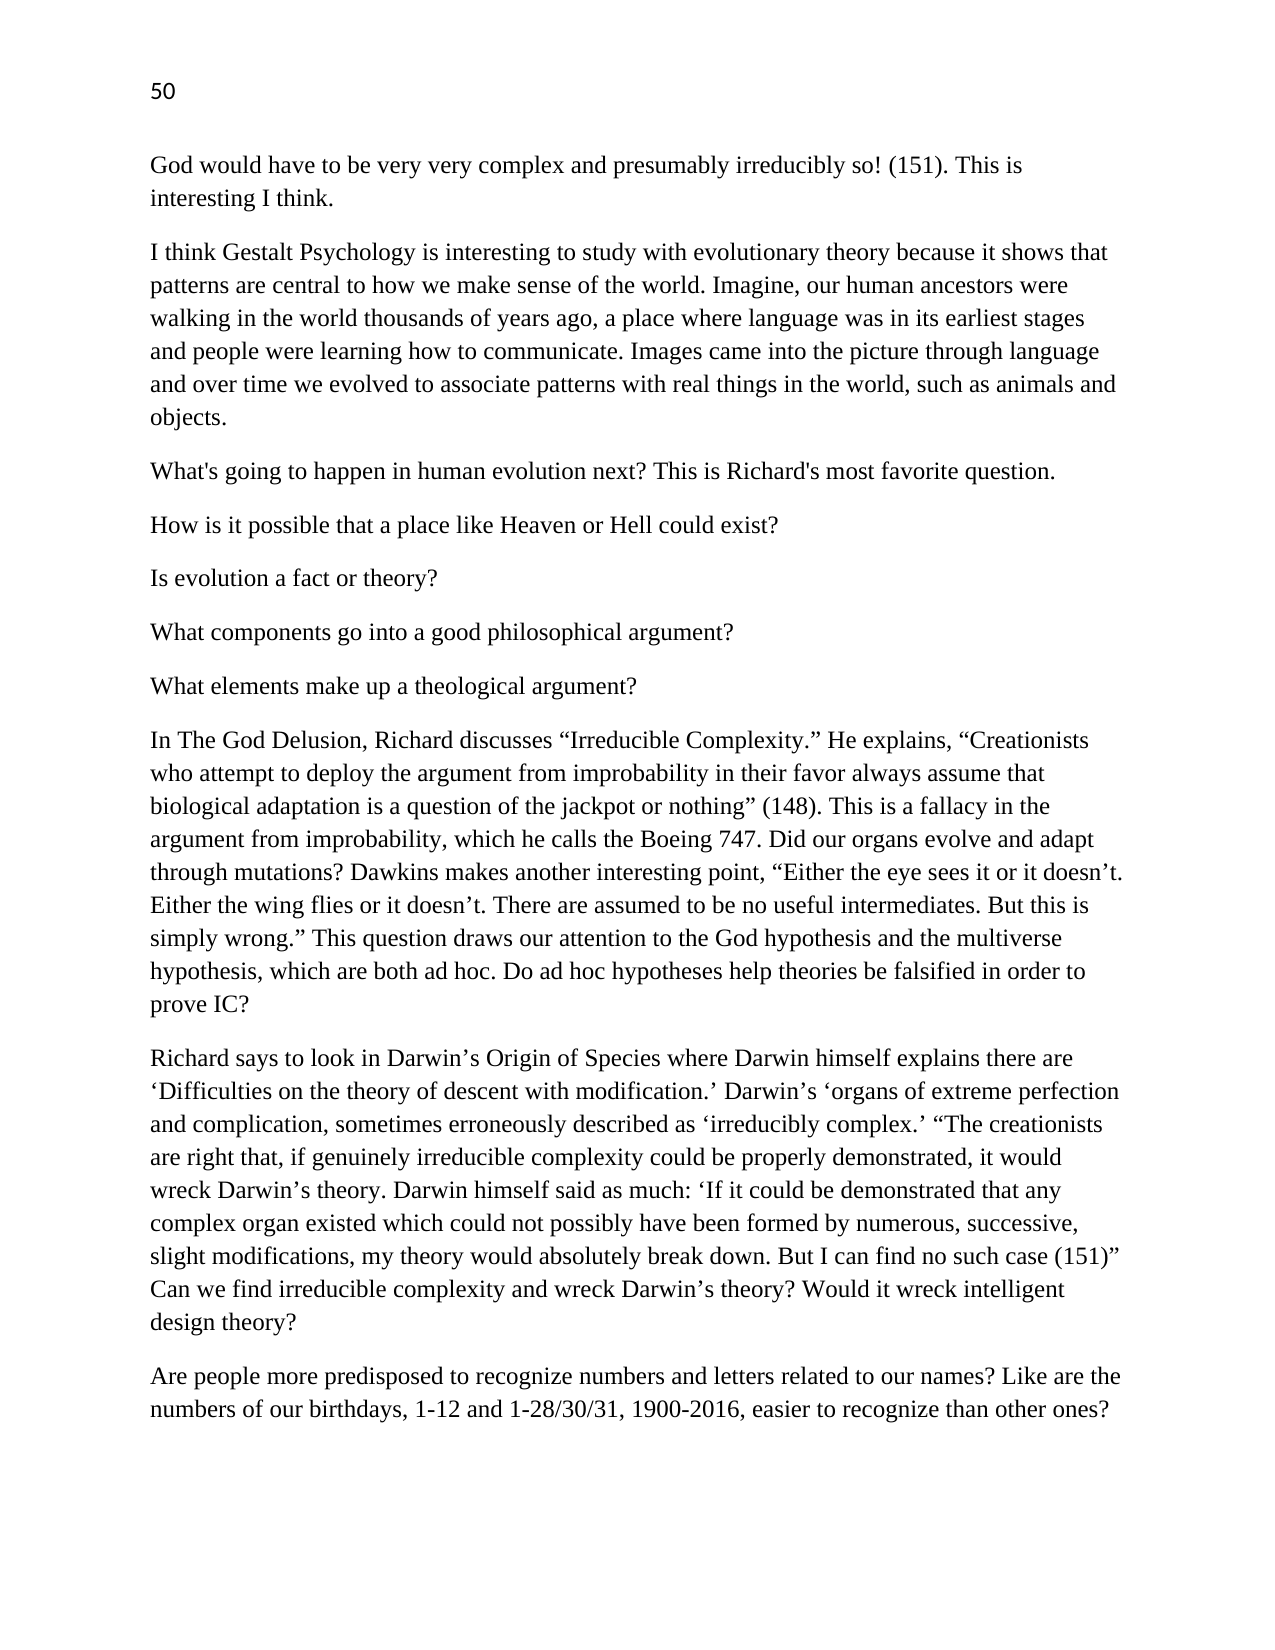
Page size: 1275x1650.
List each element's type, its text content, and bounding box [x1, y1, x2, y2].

text How is it possible that a place like Heaven or Hell could exist? [150, 510, 1125, 538]
text What's going to happen in human evolution next? This is Richard's most favorite question. [150, 456, 1125, 484]
text What components go into a good philosophical argument? [150, 617, 1125, 646]
text In The God Delusion, Richard discusses “Irreducible Complexity.” He explains, “Creationists who attempt to deploy the argument from improbability in their favor always assume that biological adaptation is a question of the jackpot or nothing” (148). This is a fallacy in the argument from improbability, which he calls the Boeing 747. Did our organs evolve and adapt through mutations? Dawkins makes another interesting point, “Either the eye sees it or it doesn’t. Either the wing flies or it doesn’t. There are assumed to be no useful intermediates. But this is simply wrong.” This question draws our attention to the God hypothesis and the multiverse hypothesis, which are both ad hoc. Do ad hoc hypotheses help theories be falsified in order to prove IC? [150, 725, 1125, 1018]
text Are people more predisposed to recognize numbers and letters related to our names? Like are the numbers of our birthdays, 1-12 and 1-28/30/31, 1900-2016, easier to recognize than other ones? [150, 1361, 1125, 1423]
text What elements make up a theological argument? [150, 671, 1125, 700]
text Is evolution a fact or theory? [150, 563, 1125, 592]
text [150, 150, 1125, 212]
text I think Gestalt Psychology is interesting to study with evolutionary theory because it shows that patterns are central to how we make sense of the world. Imagine, our human ancestors were walking in the world thousands of years ago, a place where language was in its earliest stages and people were learning how to communicate. Images came into the picture through language and over time we evolved to associate patterns with real things in the world, such as animals and objects. [150, 237, 1125, 431]
text Richard says to look in Darwin’s Origin of Species where Darwin himself explains there are ‘Difficulties on the theory of descent with modification.’ Darwin’s ‘organs of extreme perfection and complication, sometimes erroneously described as ‘irreducibly complex.’ “The creationists are right that, if genuinely irreducible complexity could be properly demonstrated, it would wreck Darwin’s theory. Darwin himself said as much: ‘If it could be demonstrated that any complex organ existed which could not possibly have been formed by numerous, successive, slight modifications, my theory would absolutely break down. But I can find no such case (151)” Can we find irreducible complexity and wreck Darwin’s theory? Would it wreck intelligent design theory? [150, 1043, 1125, 1336]
